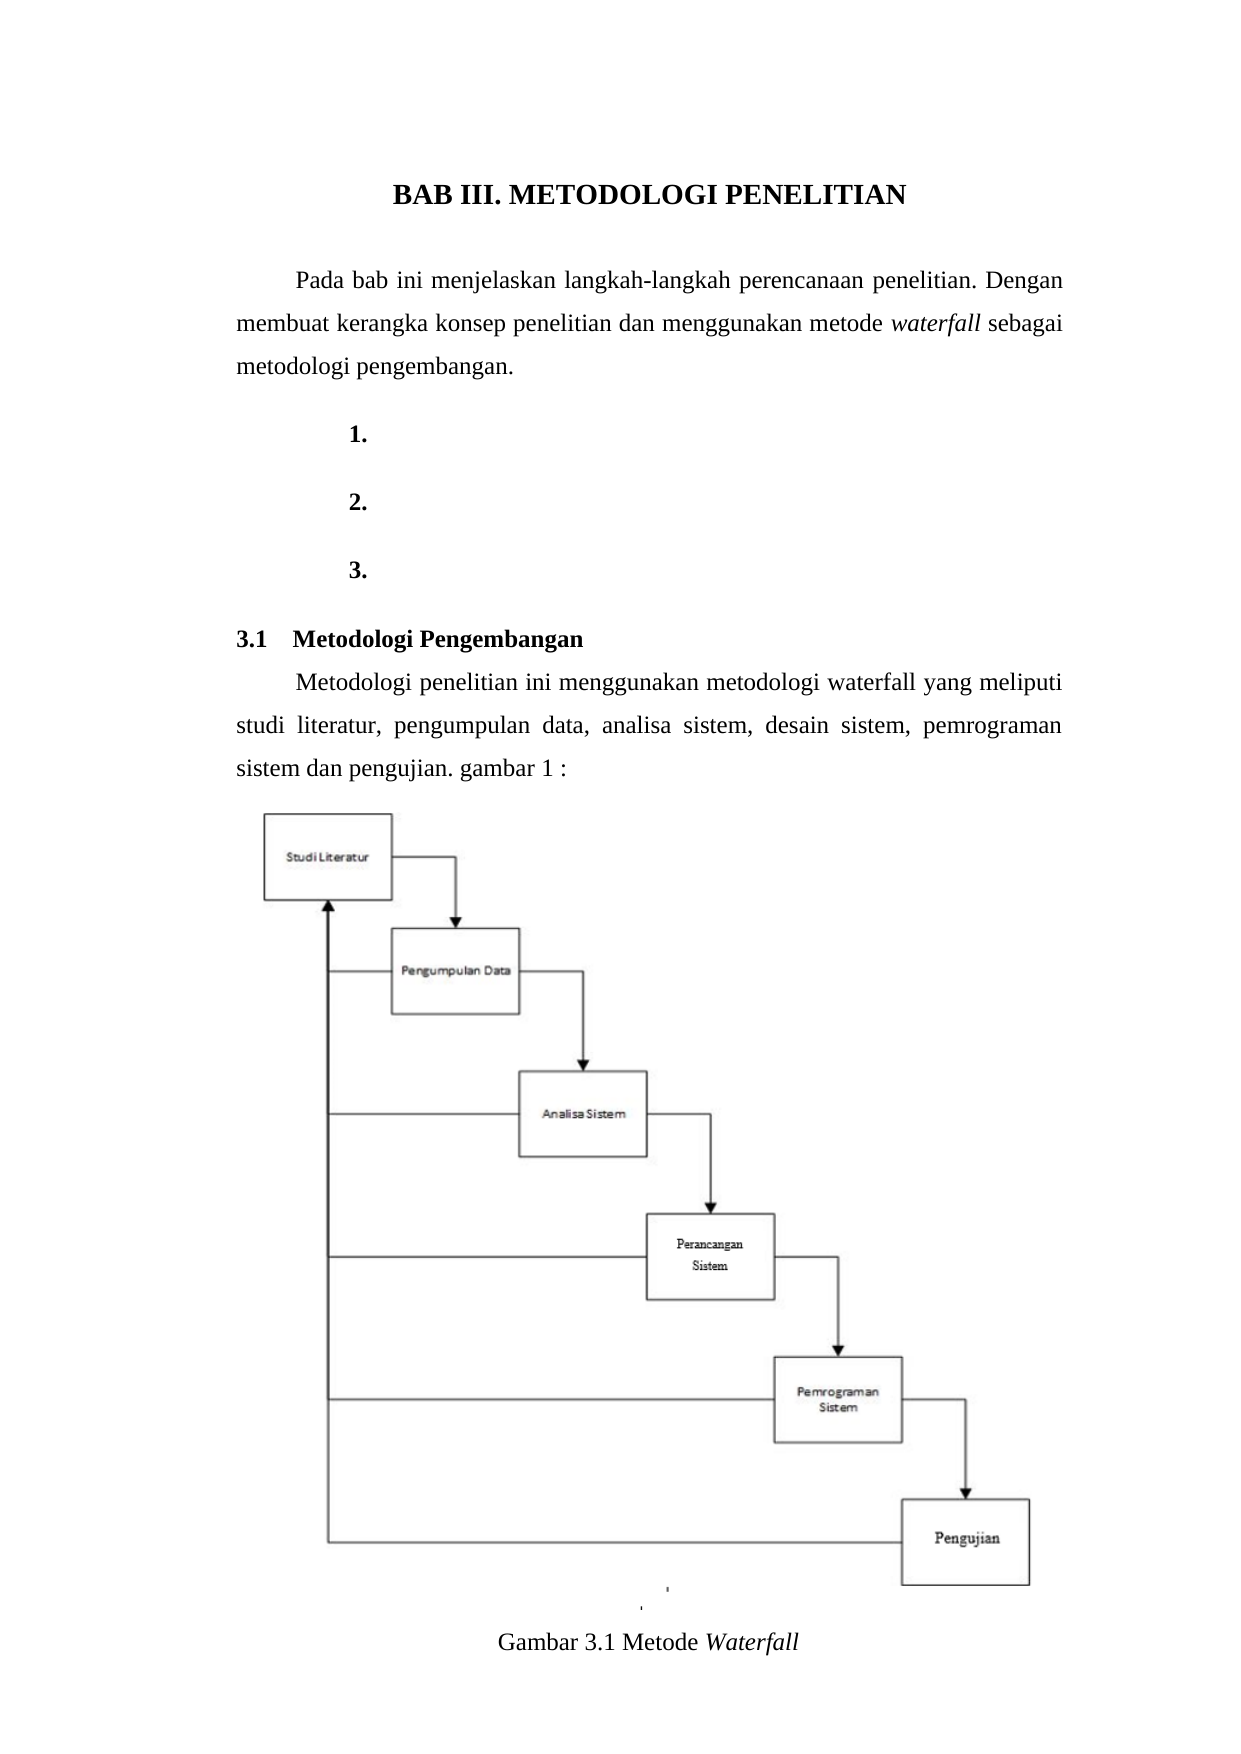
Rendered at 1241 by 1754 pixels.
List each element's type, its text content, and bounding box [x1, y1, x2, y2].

text Pada bab ini menjelaskan langkah-langkah perencanaan penelitian. Dengan membuat kerangka konsep penelitian dan menggunakan metode waterfall sebagai metodologi pengembangan. [236, 265, 1063, 380]
picture [242, 799, 1070, 1610]
subtitle BAB III. METODOLOGI PENELITIAN [236, 177, 1063, 211]
text Metodologi penelitian ini menggunakan metodologi waterfall yang meliputi studi literatur, pengumpulan data, analisa sistem, desain sistem, pemrograman sistem dan pengujian. gambar 1 : [236, 667, 1063, 782]
list Metodologi Pengembangan [236, 624, 1063, 652]
